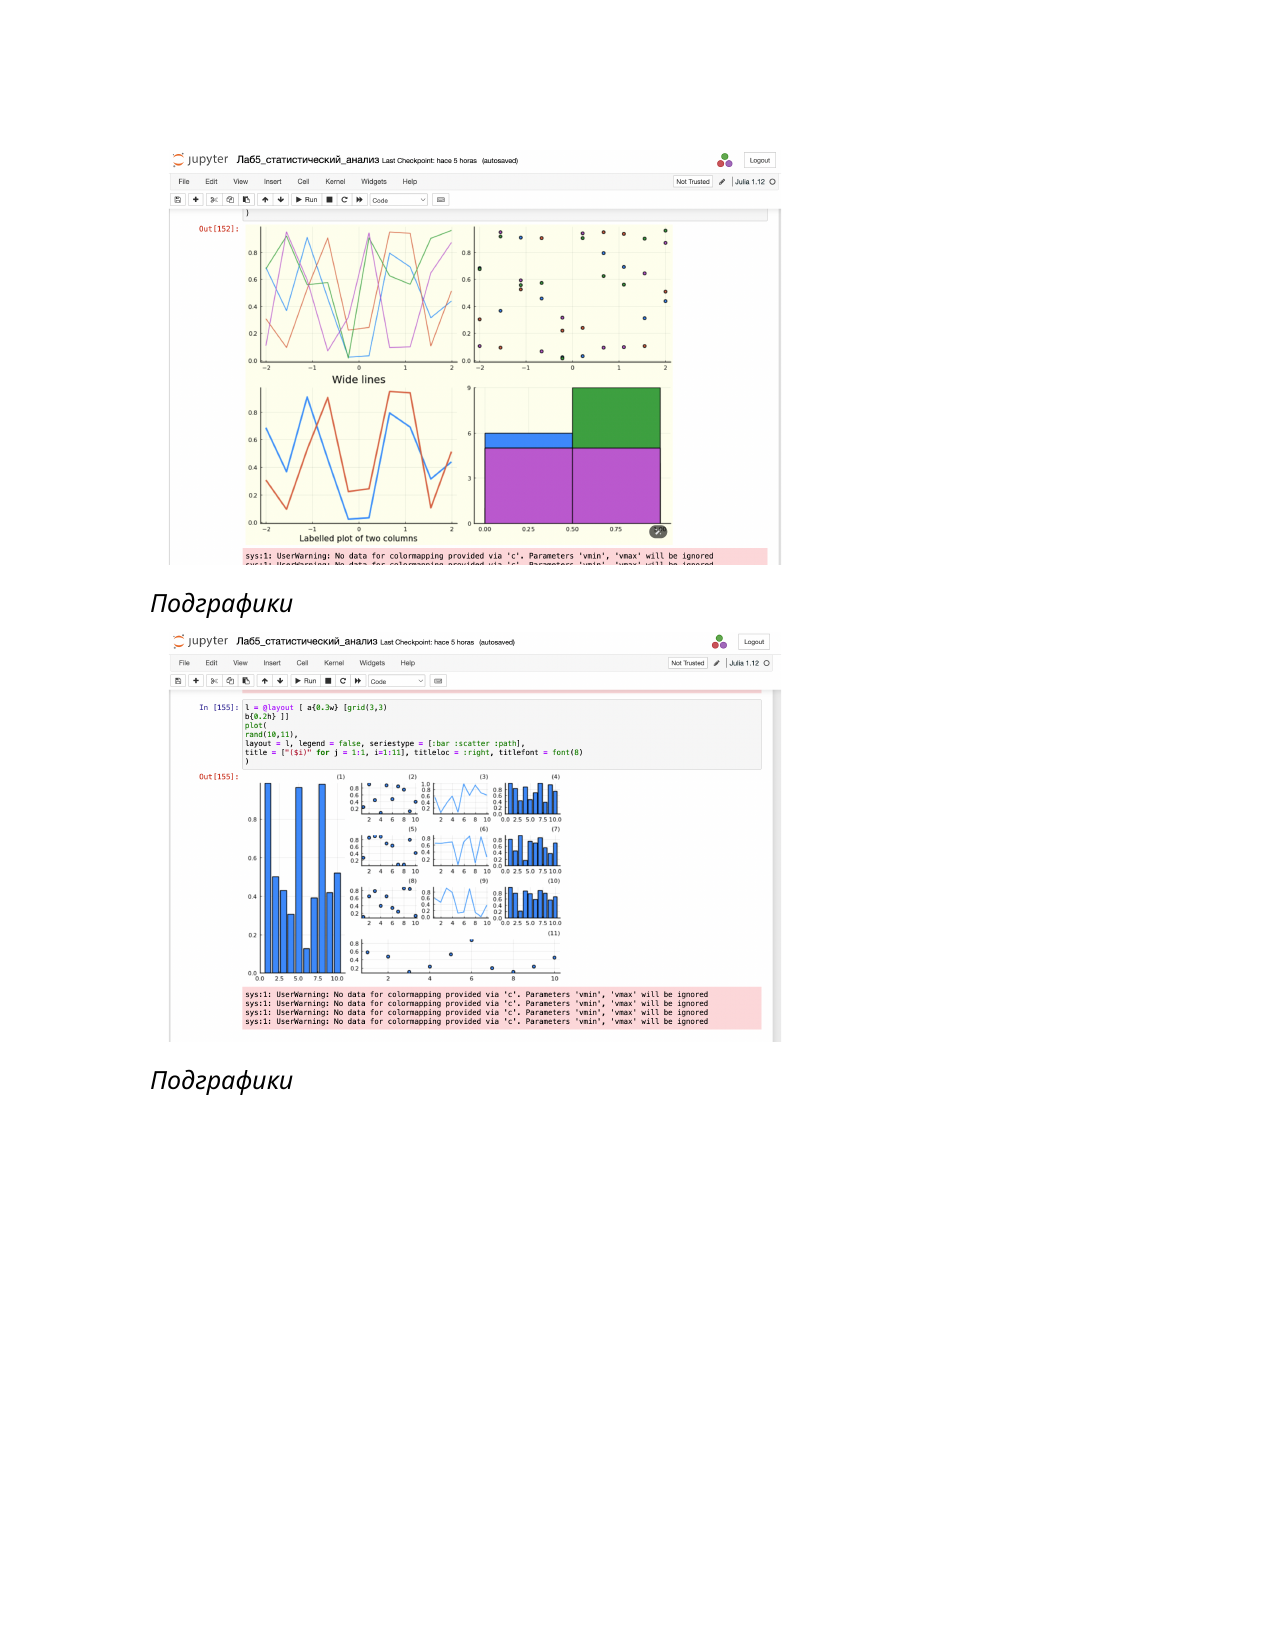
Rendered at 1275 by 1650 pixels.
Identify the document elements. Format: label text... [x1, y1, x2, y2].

picture [168, 632, 782, 1042]
picture [168, 150, 782, 565]
text Подграфики [150, 1063, 1125, 1097]
text Подграфики [150, 585, 1125, 619]
